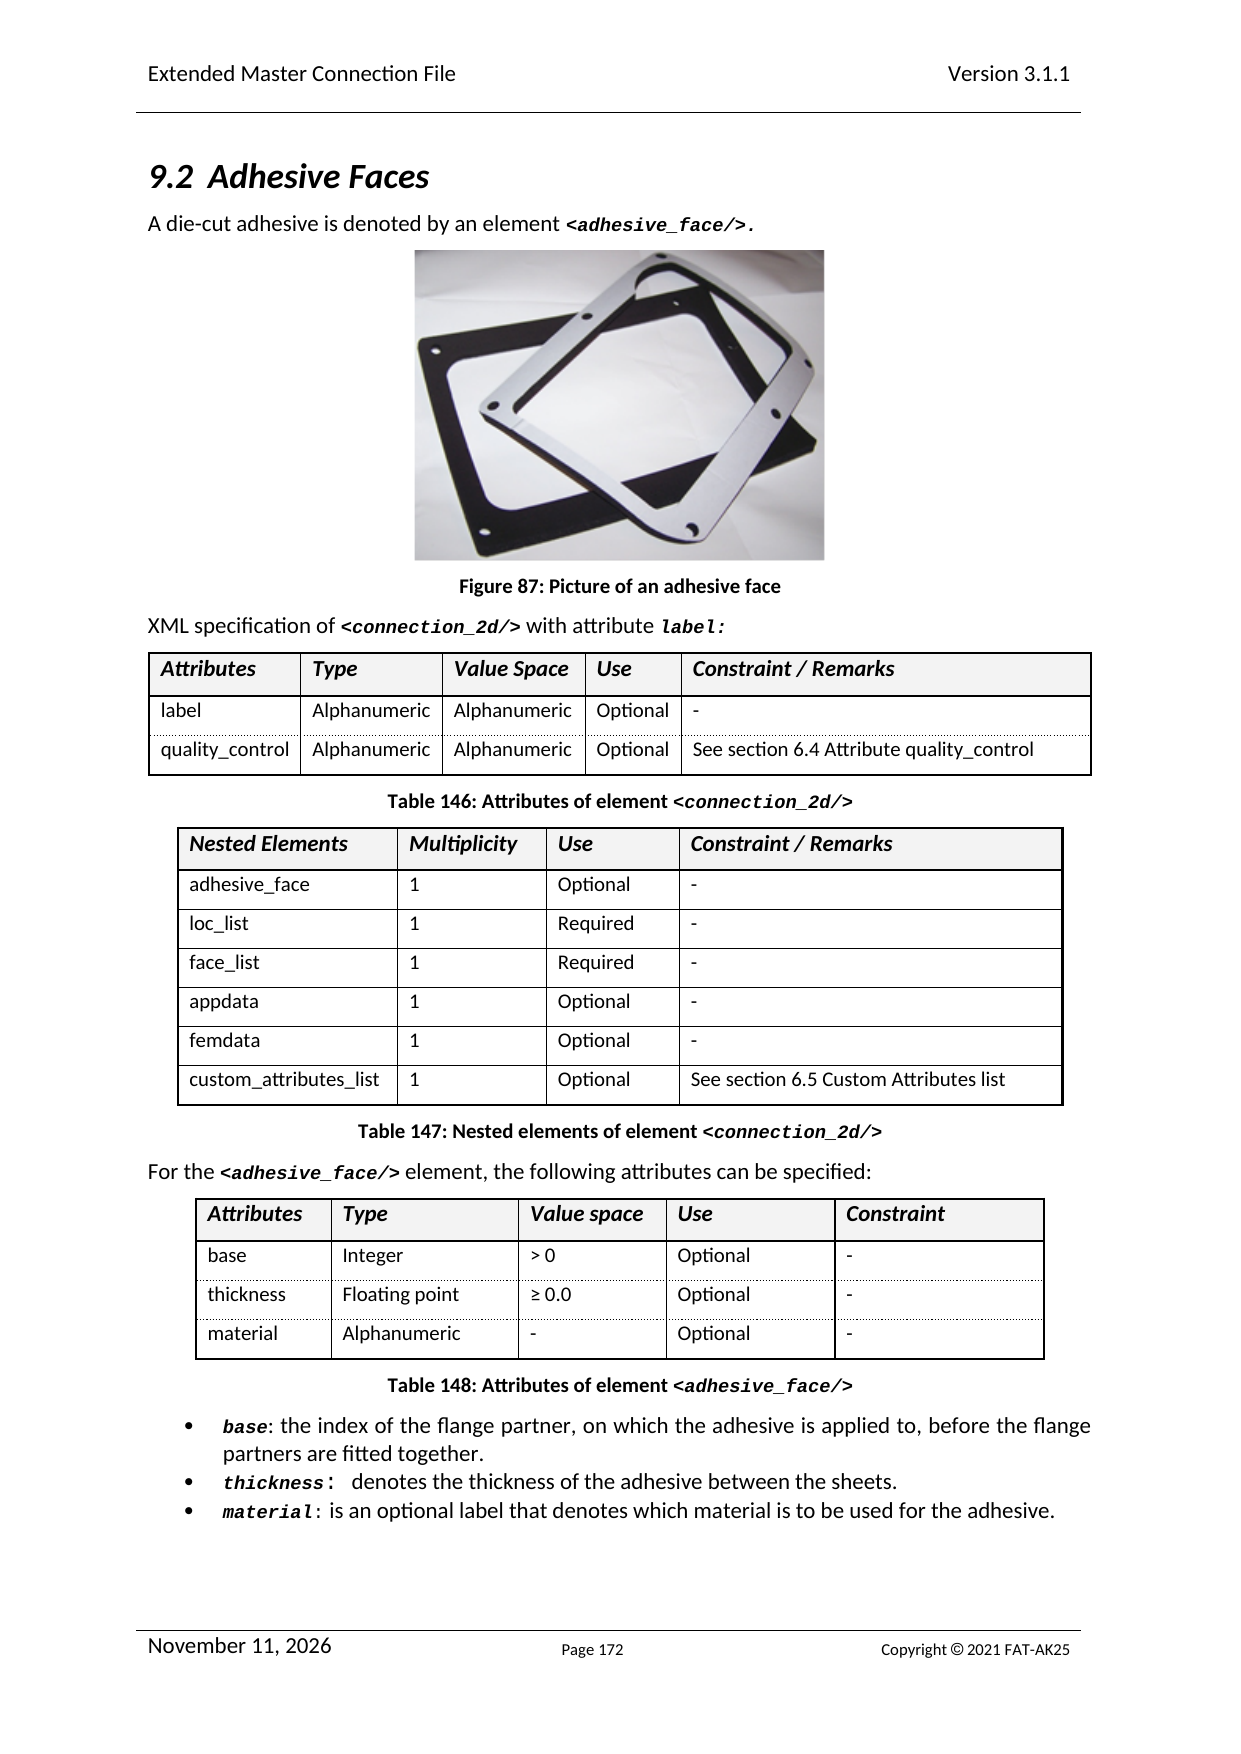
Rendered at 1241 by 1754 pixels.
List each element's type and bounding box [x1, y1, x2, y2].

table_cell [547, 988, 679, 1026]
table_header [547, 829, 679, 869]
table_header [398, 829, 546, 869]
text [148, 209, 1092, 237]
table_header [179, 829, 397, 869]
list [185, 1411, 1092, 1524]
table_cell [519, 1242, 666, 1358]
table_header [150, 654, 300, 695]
picture [414, 250, 826, 562]
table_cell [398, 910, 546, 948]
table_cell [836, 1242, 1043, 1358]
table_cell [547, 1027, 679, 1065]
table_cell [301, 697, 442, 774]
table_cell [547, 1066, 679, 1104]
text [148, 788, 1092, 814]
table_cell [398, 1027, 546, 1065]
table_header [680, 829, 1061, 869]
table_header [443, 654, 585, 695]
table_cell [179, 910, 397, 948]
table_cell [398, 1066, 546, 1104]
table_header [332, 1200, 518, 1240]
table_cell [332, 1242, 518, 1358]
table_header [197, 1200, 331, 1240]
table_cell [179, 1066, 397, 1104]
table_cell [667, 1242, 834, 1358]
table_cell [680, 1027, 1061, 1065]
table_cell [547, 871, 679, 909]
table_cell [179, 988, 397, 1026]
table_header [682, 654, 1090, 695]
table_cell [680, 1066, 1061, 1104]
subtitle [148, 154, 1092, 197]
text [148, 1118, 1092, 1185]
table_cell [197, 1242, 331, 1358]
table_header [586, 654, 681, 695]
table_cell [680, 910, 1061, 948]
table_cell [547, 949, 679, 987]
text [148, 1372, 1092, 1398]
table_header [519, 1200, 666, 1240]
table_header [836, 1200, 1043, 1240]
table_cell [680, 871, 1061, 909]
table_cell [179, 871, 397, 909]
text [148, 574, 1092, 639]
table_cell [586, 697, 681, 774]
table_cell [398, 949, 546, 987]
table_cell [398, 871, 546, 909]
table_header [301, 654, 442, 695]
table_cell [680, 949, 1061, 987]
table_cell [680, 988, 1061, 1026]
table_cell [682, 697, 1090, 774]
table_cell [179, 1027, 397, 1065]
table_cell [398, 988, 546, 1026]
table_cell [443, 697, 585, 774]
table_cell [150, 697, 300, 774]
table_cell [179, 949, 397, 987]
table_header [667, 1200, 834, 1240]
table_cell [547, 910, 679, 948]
